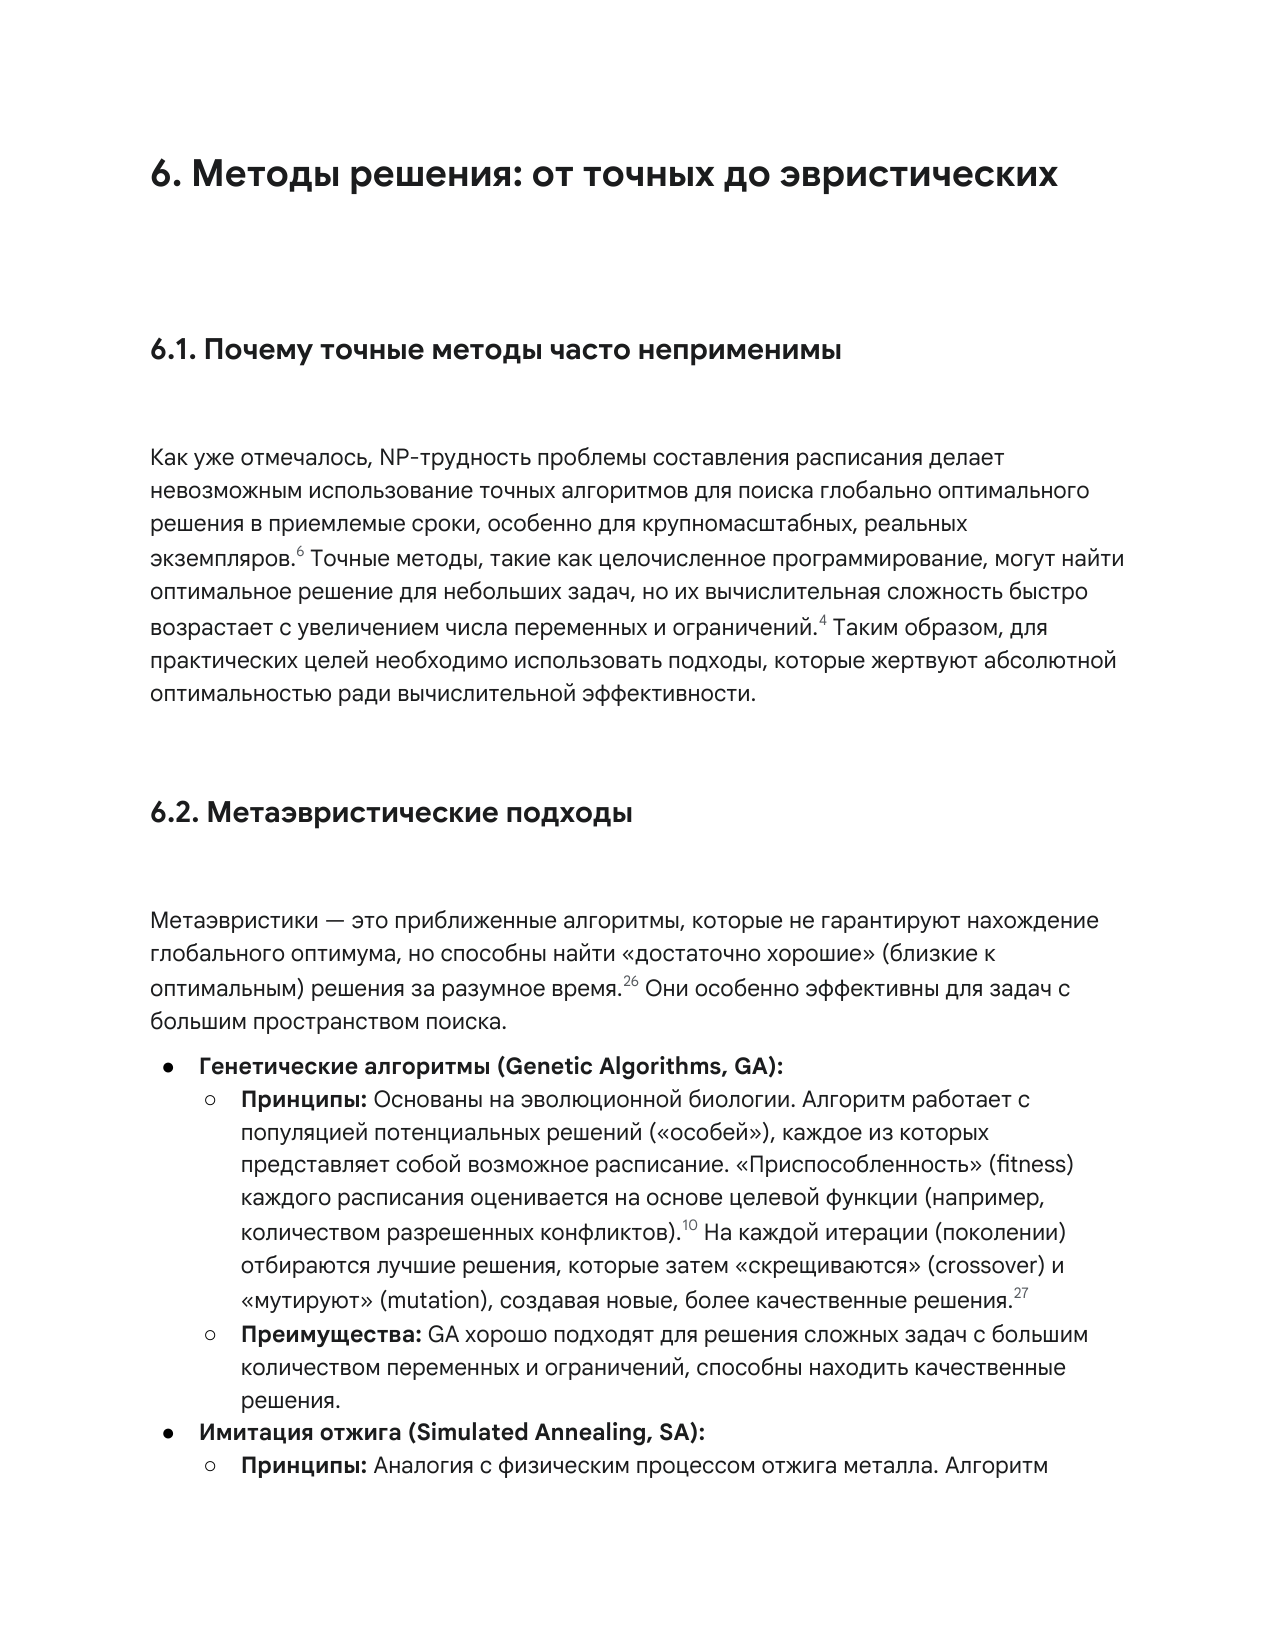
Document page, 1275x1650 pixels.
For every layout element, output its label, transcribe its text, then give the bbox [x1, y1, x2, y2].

subtitle 6.1. Почему точные методы часто неприменимы [150, 331, 1125, 368]
subtitle 6.2. Метаэвристические подходы [150, 794, 1125, 831]
subtitle 6. Методы решения: от точных до эвристических [150, 150, 1125, 197]
list Принципы: Основаны на эволюционной биологии. Алгоритм работает с популяцией потенциальных решений («особей»), каждое из которых представляет собой возможное расписание. «Приспособленность» (fitness) каждого расписания оценивается на основе целевой функции (например, количеством разрешенных конфликтов).10 На каждой итерации (поколении) отбираются лучшие решения, которые затем «скрещиваются» (crossover) и «мутируют» (mutation), создавая новые, более качественные решения.27 [203, 1085, 1125, 1316]
list Генетические алгоритмы (Genetic Algorithms, GA): [161, 1052, 1125, 1081]
text Метаэвристики — это приближенные алгоритмы, которые не гарантируют нахождение глобального оптимума, но способны найти «достаточно хорошие» (близкие к оптимальным) решения за разумное время.26 Они особенно эффективны для задач с большим пространством поиска. [150, 906, 1125, 1036]
list Имитация отжига (Simulated Annealing, SA): [161, 1419, 1125, 1447]
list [203, 1451, 1125, 1480]
text Как уже отмечалось, NP-трудность проблемы составления расписания делает невозможным использование точных алгоритмов для поиска глобально оптимального решения в приемлемые сроки, особенно для крупномасштабных, реальных экземпляров.6 Точные методы, такие как целочисленное программирование, могут найти оптимальное решение для небольших задач, но их вычислительная сложность быстро возрастает с увеличением числа переменных и ограничений.4 Таким образом, для практических целей необходимо использовать подходы, которые жертвуют абсолютной оптимальностью ради вычислительной эффективности. [150, 443, 1125, 707]
list Преимущества: GA хорошо подходят для решения сложных задач с большим количеством переменных и ограничений, способны находить качественные решения. [203, 1321, 1125, 1415]
